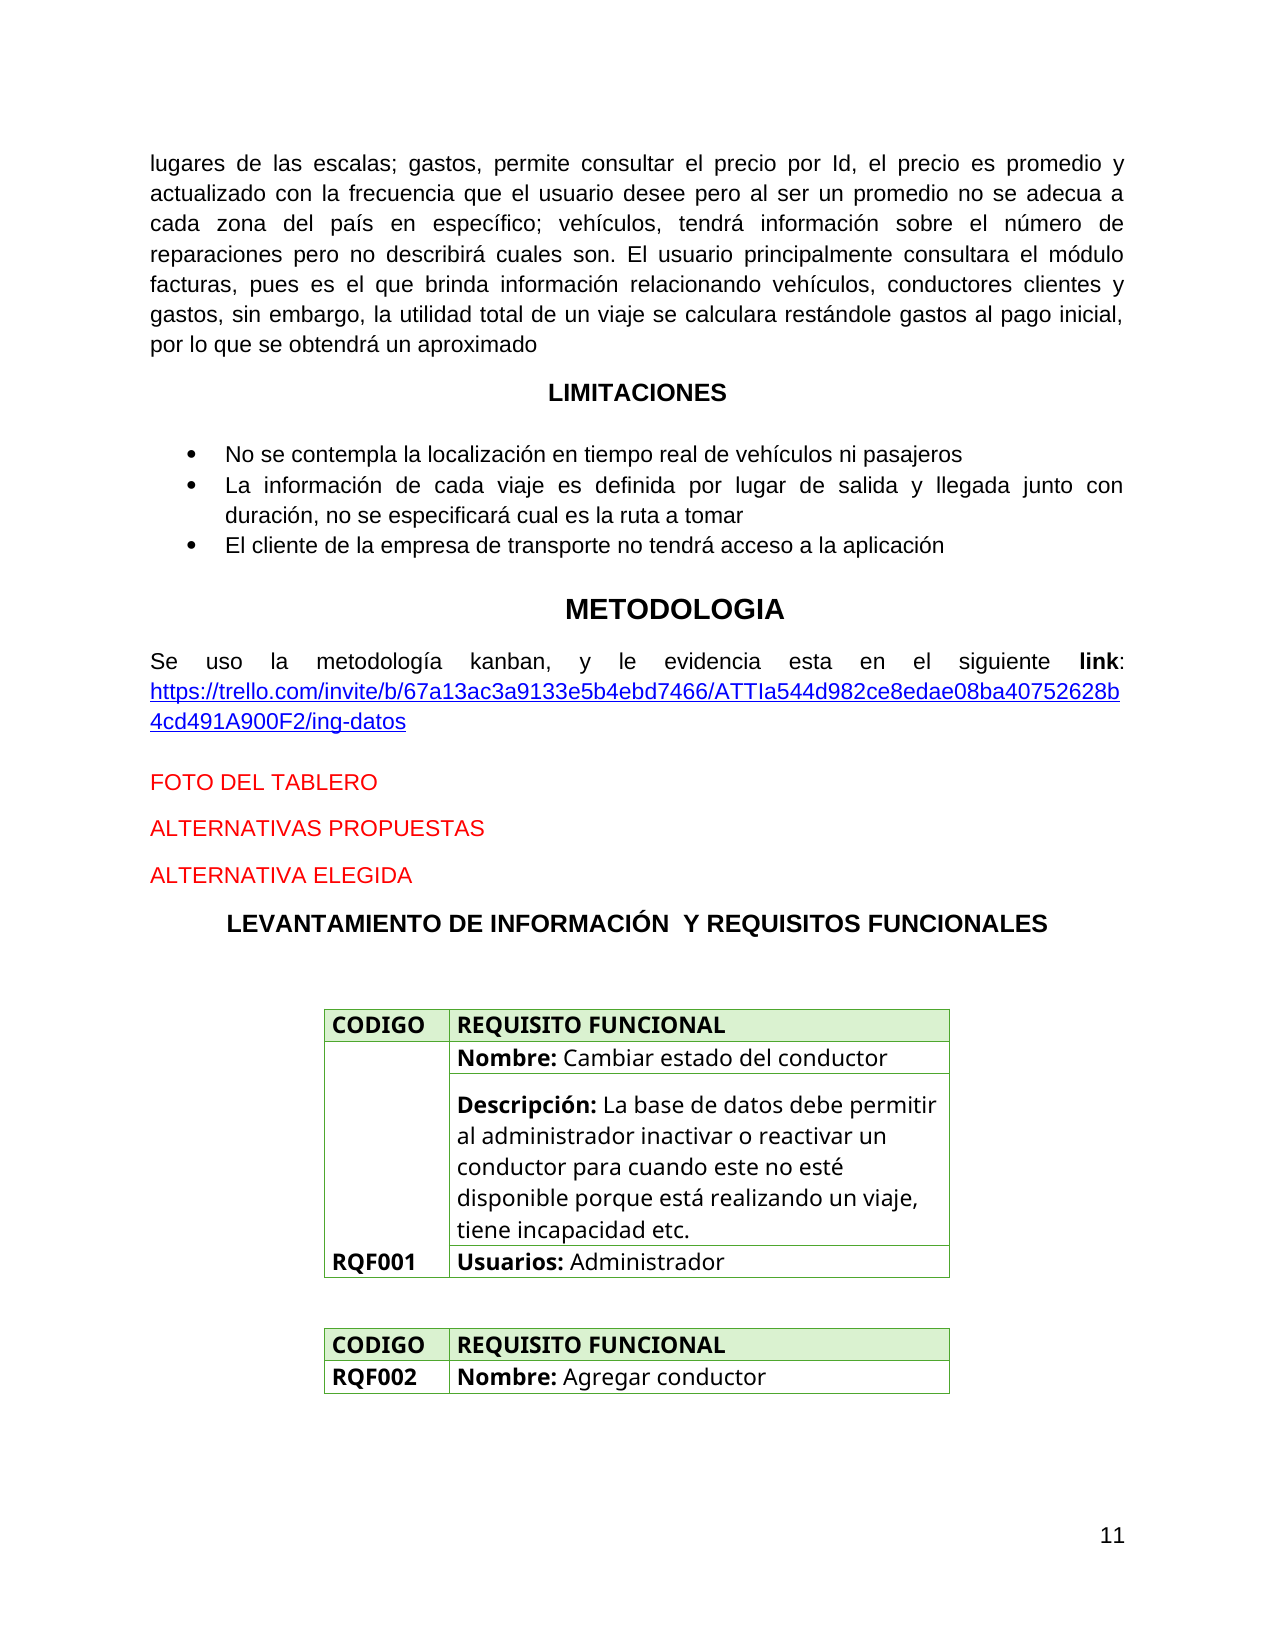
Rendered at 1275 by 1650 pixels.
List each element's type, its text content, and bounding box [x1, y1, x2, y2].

text ALTERNATIVAS PROPUESTAS [150, 815, 1125, 842]
list La información de cada viaje es definida por lugar de salida y llegada junto con duración, no se especificará cual es la ruta a tomar [187, 472, 1125, 528]
text ALTERNATIVA ELEGIDA [150, 862, 1125, 888]
table_header REQUISITO FUNCIONAL [450, 1329, 949, 1360]
text FOTO DEL TABLERO [150, 768, 1125, 795]
table_cell Nombre: Cambiar estado del conductor [450, 1042, 949, 1073]
text Se uso la metodología kanban, y le evidencia esta en el siguiente link: https://trello.com/invite/b/67a13ac3a9133e5b4ebd7466/ATTIa544d982ce8edae08ba40752628b4cd491A900F2/ing-datos [150, 648, 1125, 734]
list METODOLOGIA [225, 592, 1125, 626]
list El cliente de la empresa de transporte no tendrá acceso a la aplicación [187, 532, 1125, 558]
table_cell Usuarios: Administrador [450, 1246, 949, 1277]
table_cell Descripción: La base de datos debe permitir al administrador inactivar o reactivar un conductor para cuando este no esté disponible porque está realizando un viaje, tiene incapacidad etc. [450, 1074, 949, 1245]
table_header CODIGO [325, 1329, 449, 1360]
table_cell Nombre: Agregar conductor [450, 1361, 949, 1392]
list No se contempla la localización en tiempo real de vehículos ni pasajeros [187, 441, 1125, 468]
text LEVANTAMIENTO DE INFORMACIÓN Y REQUISITOS FUNCIONALES [150, 909, 1125, 938]
table_cell RQF002 [325, 1361, 449, 1392]
table_cell RQF001 [325, 1042, 449, 1277]
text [150, 150, 1125, 358]
text LIMITACIONES [150, 378, 1125, 407]
table_header CODIGO [325, 1010, 449, 1041]
table_header REQUISITO FUNCIONAL [450, 1010, 949, 1041]
